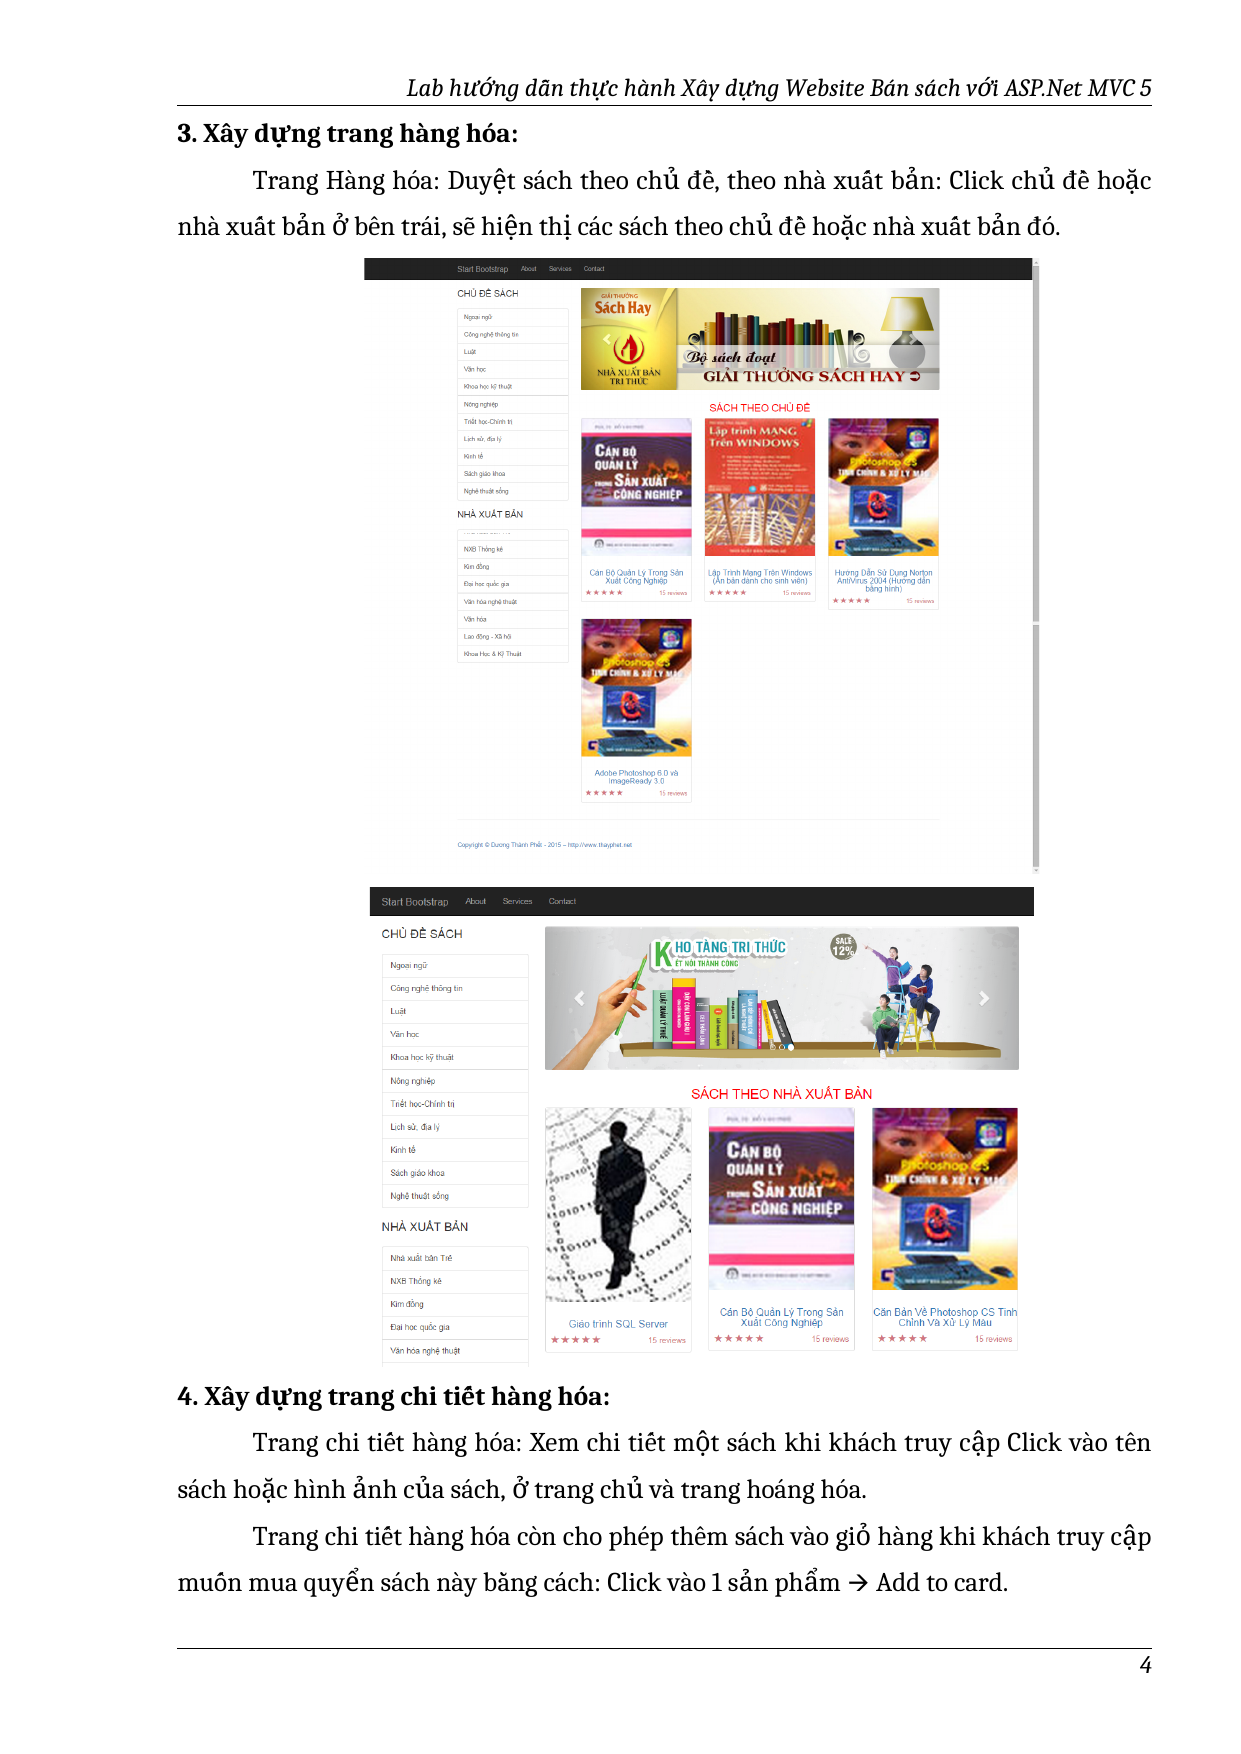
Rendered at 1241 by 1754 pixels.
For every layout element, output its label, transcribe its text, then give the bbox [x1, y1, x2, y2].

text 3. Xây dựng trang hàng hóa: [177, 118, 1152, 149]
picture [369, 887, 1034, 1367]
text Trang chi tiết hàng hóa còn cho phép thêm sách vào giỏ hàng khi khách truy cập muốn mua quyển sách này bằng cách: Click vào 1 sản phẩm Add to card. [177, 1521, 1152, 1598]
text 4. Xây dựng trang chi tiết hàng hóa: [177, 1381, 1152, 1412]
picture [364, 258, 1040, 874]
text Trang Hàng hóa: Duyệt sách theo chủ đề, theo nhà xuất bản: Click chủ đề hoặc nhà xuất bản ở bên trái, sẽ hiện thị các sách theo chủ đề hoặc nhà xuất bản đó. [177, 165, 1152, 243]
text Trang chi tiết hàng hóa: Xem chi tiết một sách khi khách truy cập Click vào tên sách hoặc hình ảnh của sách, ở trang chủ và trang hoáng hóa. [177, 1427, 1152, 1505]
